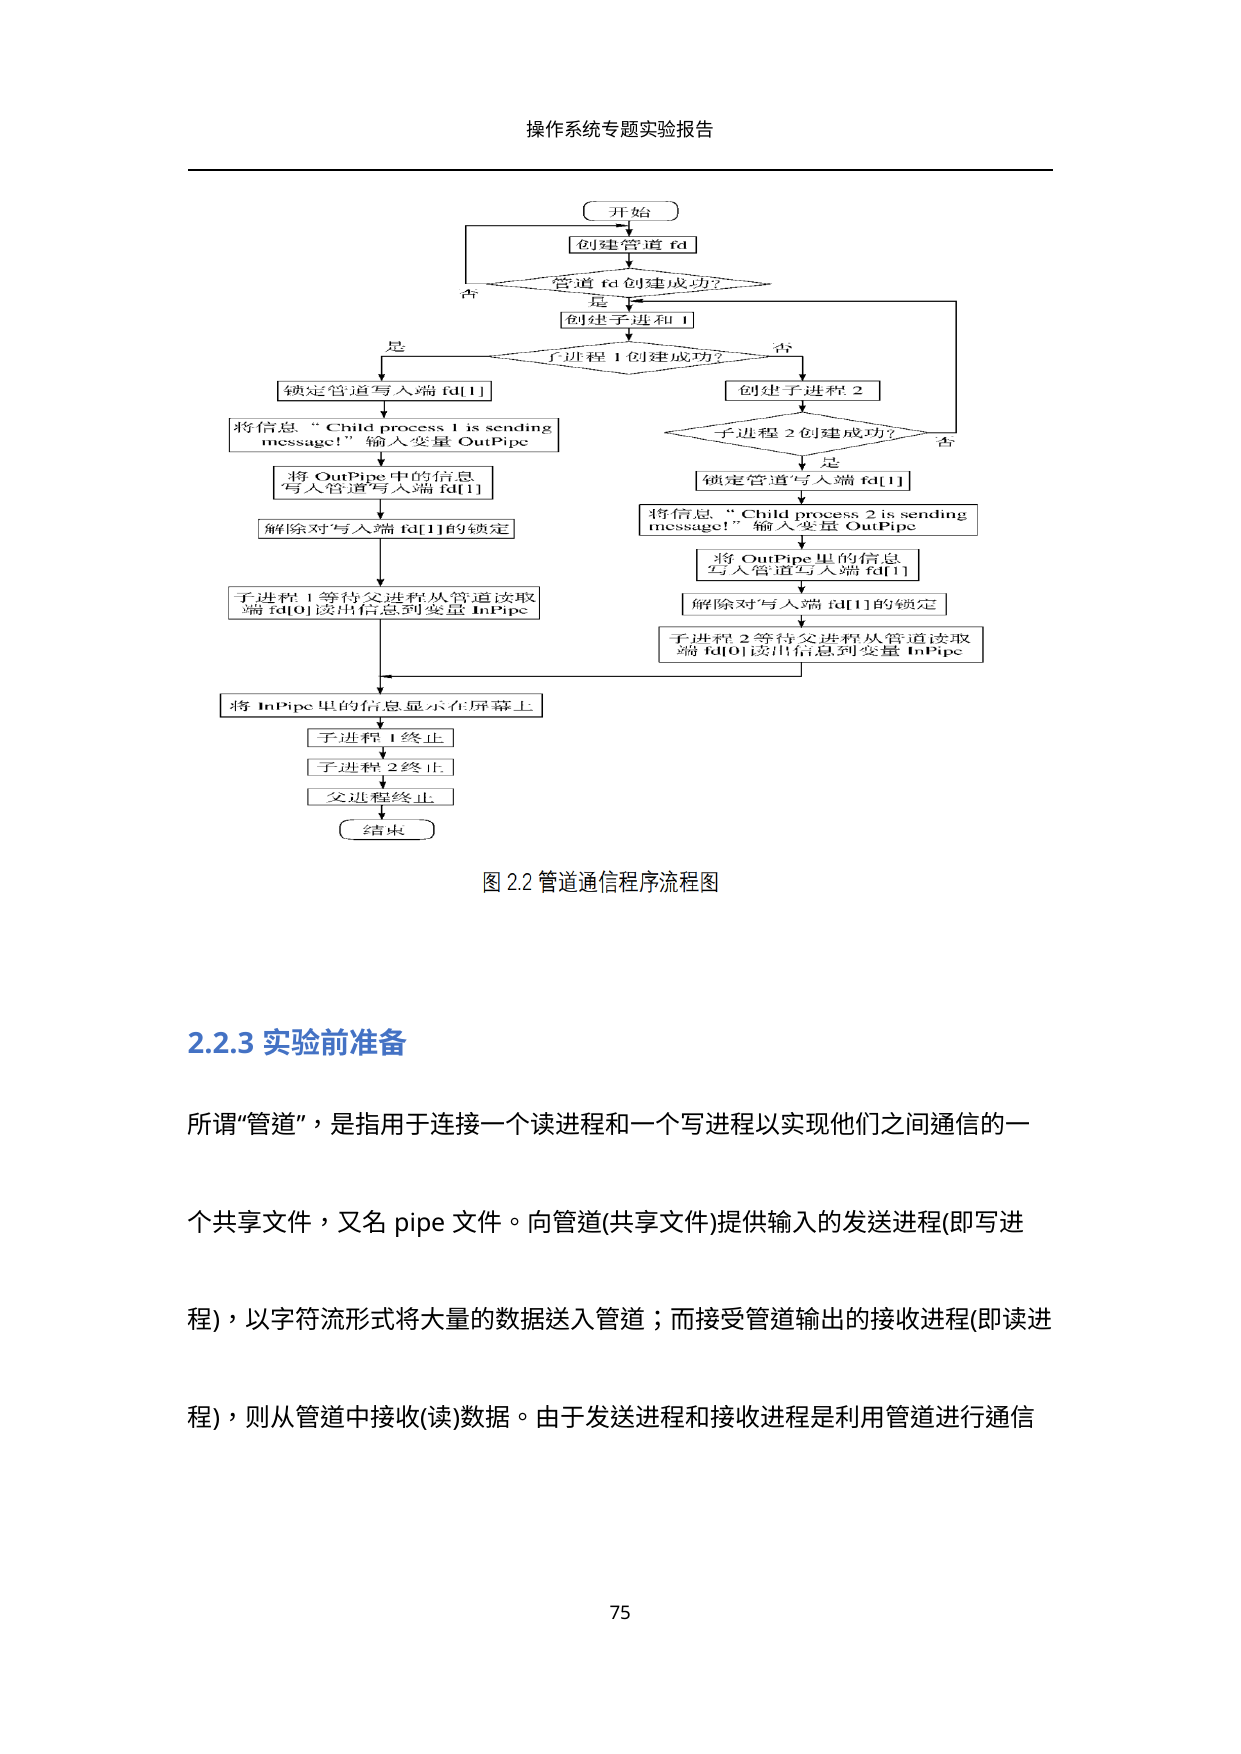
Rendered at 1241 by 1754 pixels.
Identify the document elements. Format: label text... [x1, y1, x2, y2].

picture [187, 186, 1063, 901]
subtitle 2.2.3 实验前准备 [187, 1008, 1053, 1073]
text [187, 1092, 1053, 1449]
